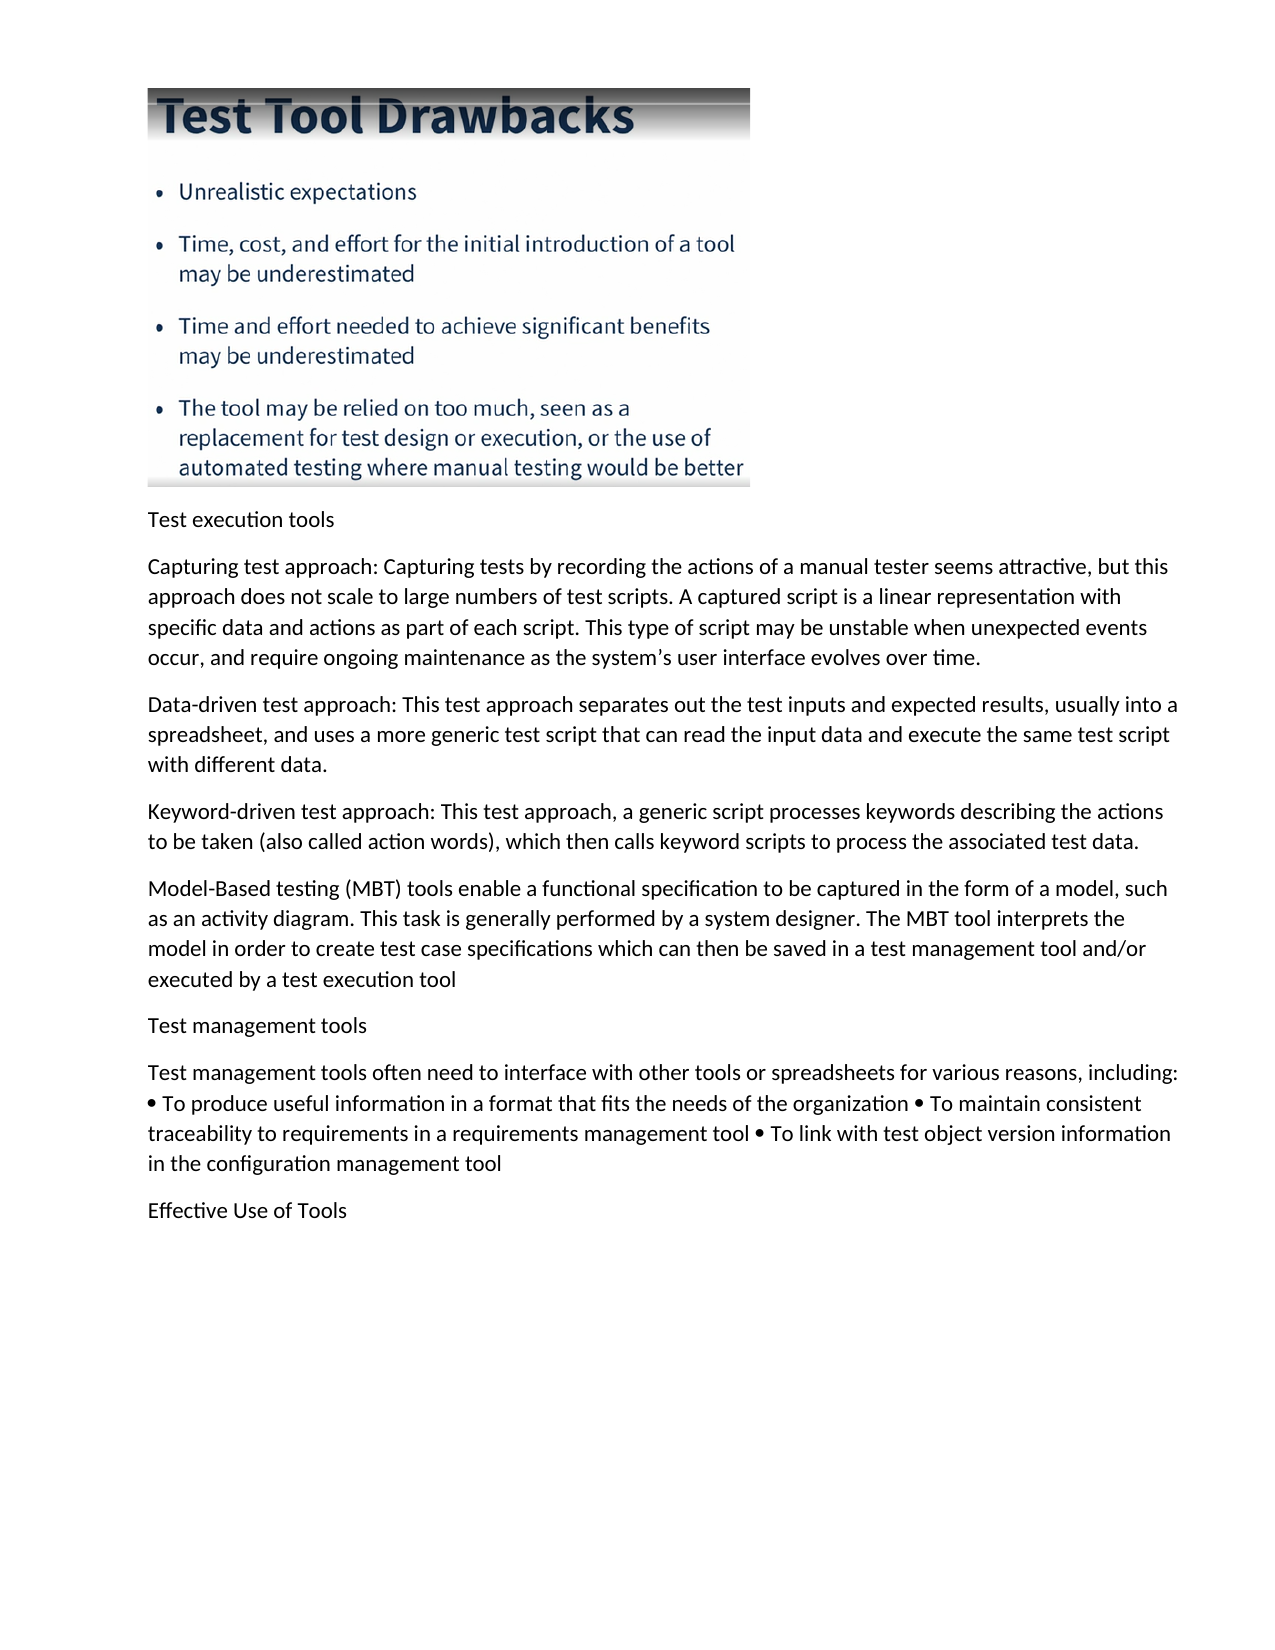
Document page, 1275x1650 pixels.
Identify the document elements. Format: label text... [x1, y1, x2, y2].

text Effective Use of Tools [148, 1196, 1186, 1224]
text Test management tools [148, 1012, 1186, 1040]
text Data-driven test approach: This test approach separates out the test inputs and expected results, usually into a spreadsheet, and uses a more generic test script that can read the input data and execute the same test script with different data. [148, 690, 1186, 778]
text Model-Based testing (MBT) tools enable a functional specification to be captured in the form of a model, such as an activity diagram. This task is generally performed by a system designer. The MBT tool interprets the model in order to create test case specifications which can then be saved in a test management tool and/or executed by a test execution tool [148, 874, 1186, 993]
text Test execution tools [148, 505, 1186, 533]
text Capturing test approach: Capturing tests by recording the actions of a manual tester seems attractive, but this approach does not scale to large numbers of test scripts. A captured script is a linear representation with specific data and actions as part of each script. This type of script may be unstable when unexpected events occur, and require ongoing maintenance as the system’s user interface evolves over time. [148, 552, 1186, 671]
text Test management tools often need to interface with other tools or spreadsheets for various reasons, including: To produce useful information in a format that fits the needs of the organization To maintain consistent traceability to requirements in a requirements management tool To link with test object version information in the configuration management tool [148, 1058, 1186, 1177]
text Keyword-driven test approach: This test approach, a generic script processes keywords describing the actions to be taken (also called action words), which then calls keyword scripts to process the associated test data. [148, 797, 1186, 855]
picture [147, 88, 750, 487]
